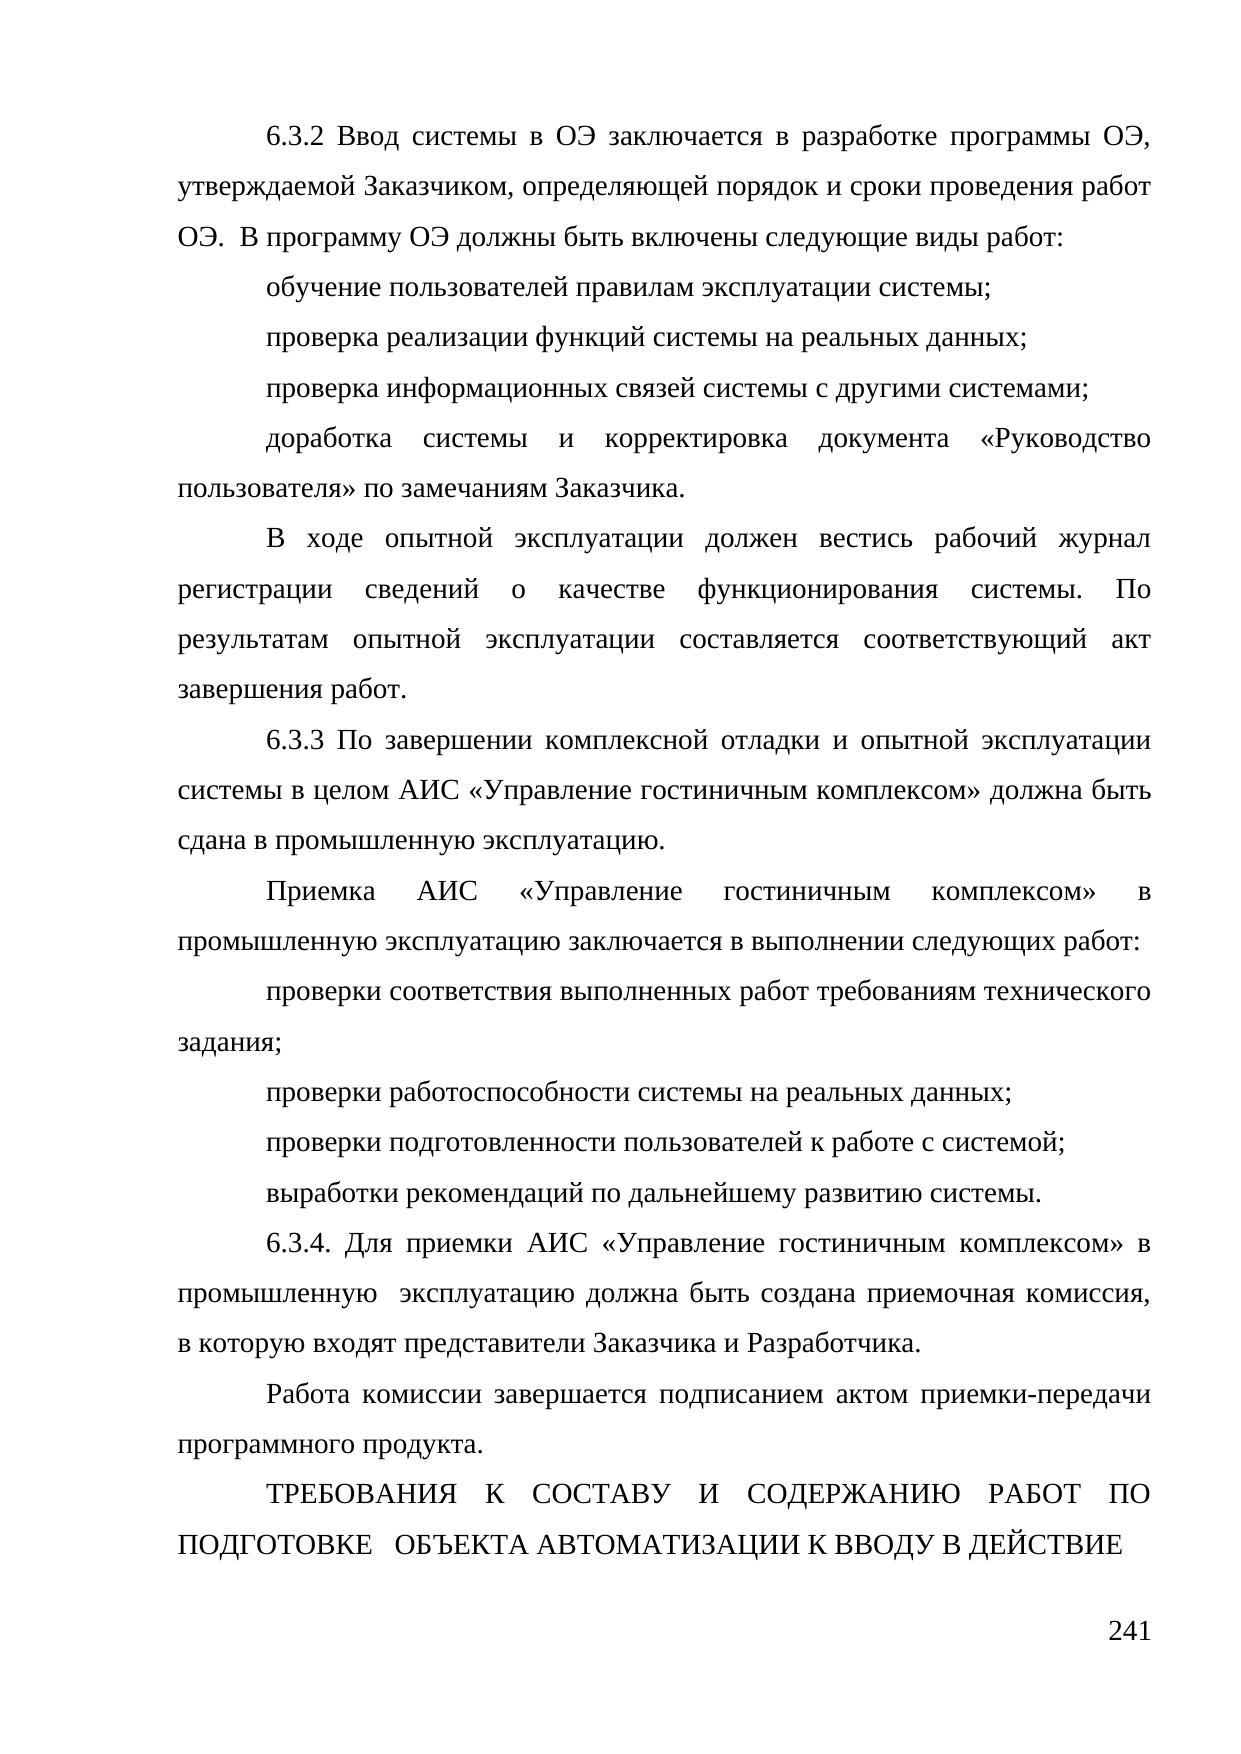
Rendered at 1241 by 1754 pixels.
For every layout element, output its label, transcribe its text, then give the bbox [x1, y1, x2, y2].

text обучение пользователей правилам эксплуатации системы; [177, 269, 1152, 303]
text Работа комиссии завершается подписанием актом приемки-передачи программного продукта. [177, 1376, 1152, 1460]
text проверки работоспособности системы на реальных данных; [177, 1074, 1152, 1108]
text проверка информационных связей системы с другими системами; [177, 370, 1152, 403]
text проверки подготовленности пользователей к работе с системой; [177, 1124, 1152, 1158]
text проверки соответствия выполненных работ требованиям технического задания; [177, 973, 1152, 1057]
text 6.3.4. Для приемки АИС «Управление гостиничным комплексом» в промышленную эксплуатацию должна быть создана приемочная комиссия, в которую входят представители Заказчика и Разработчика. [177, 1225, 1152, 1359]
text доработка системы и корректировка документа «Руководство пользователя» по замечаниям Заказчика. [177, 420, 1152, 504]
text 6.3.2 Ввод системы в ОЭ заключается в разработке программы ОЭ, утверждаемой Заказчиком, определяющей порядок и сроки проведения работ ОЭ. В программу ОЭ должны быть включены следующие виды работ: [177, 118, 1152, 252]
text В ходе опытной эксплуатации должен вестись рабочий журнал регистрации сведений о качестве функционирования системы. По результатам опытной эксплуатации составляется соответствующий акт завершения работ. [177, 521, 1152, 705]
text 6.3.3 По завершении комплексной отладки и опытной эксплуатации системы в целом АИС «Управление гостиничным комплексом» должна быть сдана в промышленную эксплуатацию. [177, 722, 1152, 856]
text проверка реализации функций системы на реальных данных; [177, 319, 1152, 353]
text выработки рекомендаций по дальнейшему развитию системы. [177, 1175, 1152, 1208]
text ТРЕБОВАНИЯ К СОСТАВУ И СОДЕРЖАНИЮ РАБОТ ПО ПОДГОТОВКЕ ОБЪЕКТА АВТОМАТИЗАЦИИ К ВВОДУ В ДЕЙСТВИЕ [177, 1477, 1152, 1560]
text Приемка АИС «Управление гостиничным комплексом» в промышленную эксплуатацию заключается в выполнении следующих работ: [177, 873, 1152, 957]
